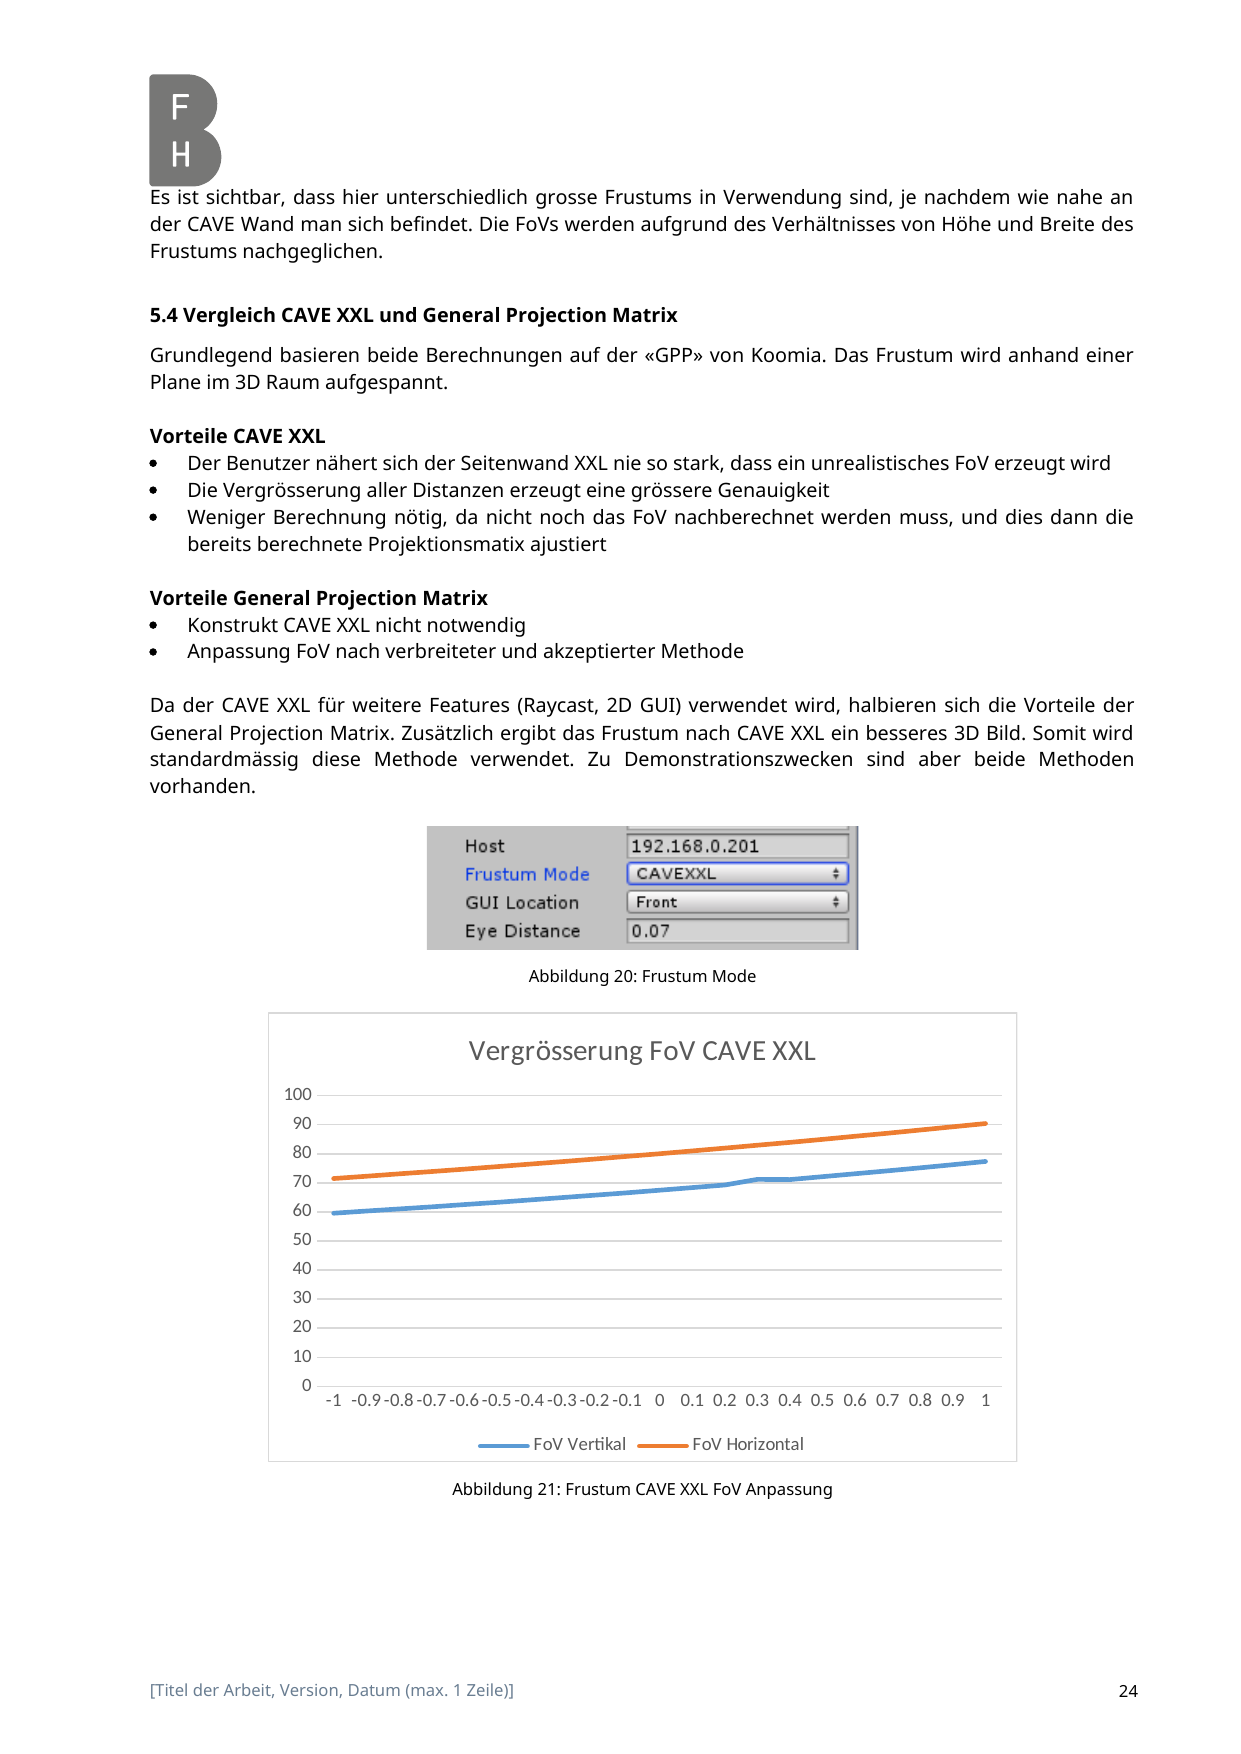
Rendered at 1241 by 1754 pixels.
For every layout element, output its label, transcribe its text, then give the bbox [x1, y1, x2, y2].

list Weniger Berechnung nötig, da nicht noch das FoV nachberechnet werden muss, und dies dann die bereits berechnete Projektionsmatix ajustiert [149, 503, 1136, 557]
list Die Vergrösserung aller Distanzen erzeugt eine grössere Genauigkeit [149, 476, 1136, 503]
text Grundlegend basieren beide Berechnungen auf der «GPP» von Koomia. Das Frustum wird anhand einer Plane im 3D Raum aufgespannt. [149, 341, 1136, 395]
text Vorteile General Projection Matrix [149, 584, 1136, 611]
text Abbildung : Frustum Mode [149, 962, 1136, 987]
text Vorteile CAVE XXL [149, 422, 1136, 449]
list Konstrukt CAVE XXL nicht notwendig [149, 611, 1136, 638]
text Da der CAVE XXL für weitere Features (Raycast, 2D GUI) verwendet wird, halbieren sich die Vorteile der General Projection Matrix. Zusätzlich ergibt das Frustum nach CAVE XXL ein besseres 3D Bild. Somit wird standardmässig diese Methode verwendet. Zu Demonstrationszwecken sind aber beide Methoden vorhanden. [149, 692, 1136, 800]
text Es ist sichtbar, dass hier unterschiedlich grosse Frustums in Verwendung sind, je nachdem wie nahe an der CAVE Wand man sich befindet. Die FoVs werden aufgrund des Verhältnisses von Höhe und Breite des Frustums nachgeglichen. [149, 183, 1136, 264]
subtitle Vergleich CAVE XXL und General Projection Matrix [149, 302, 1136, 328]
list Der Benutzer nähert sich der Seitenwand XXL nie so stark, dass ein unrealistisches FoV erzeugt wird [149, 449, 1136, 476]
text Abbildung 21: Frustum CAVE XXL FoV Anpassung [149, 1475, 1136, 1500]
list Anpassung FoV nach verbreiteter und akzeptierter Methode [149, 638, 1136, 665]
picture [426, 826, 859, 950]
